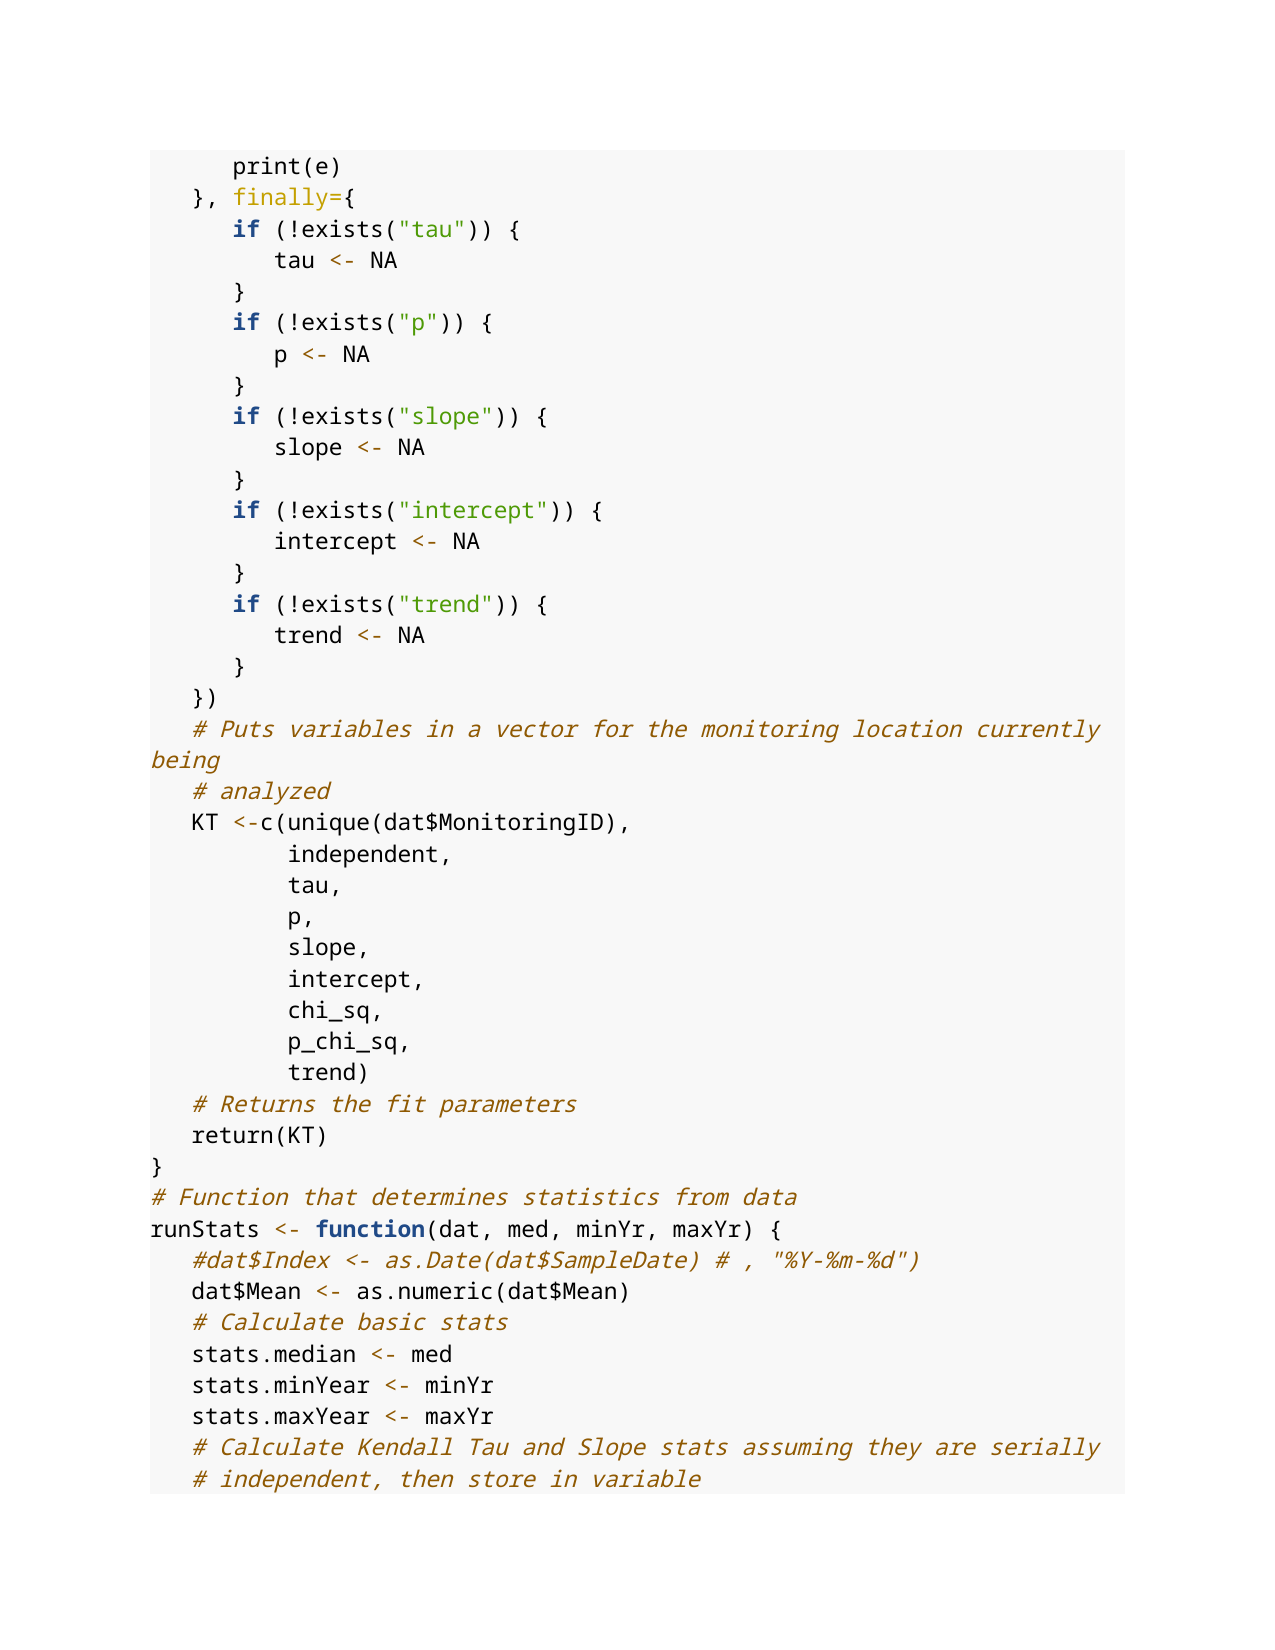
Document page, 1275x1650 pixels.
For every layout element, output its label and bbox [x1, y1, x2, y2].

text [150, 150, 1125, 1494]
